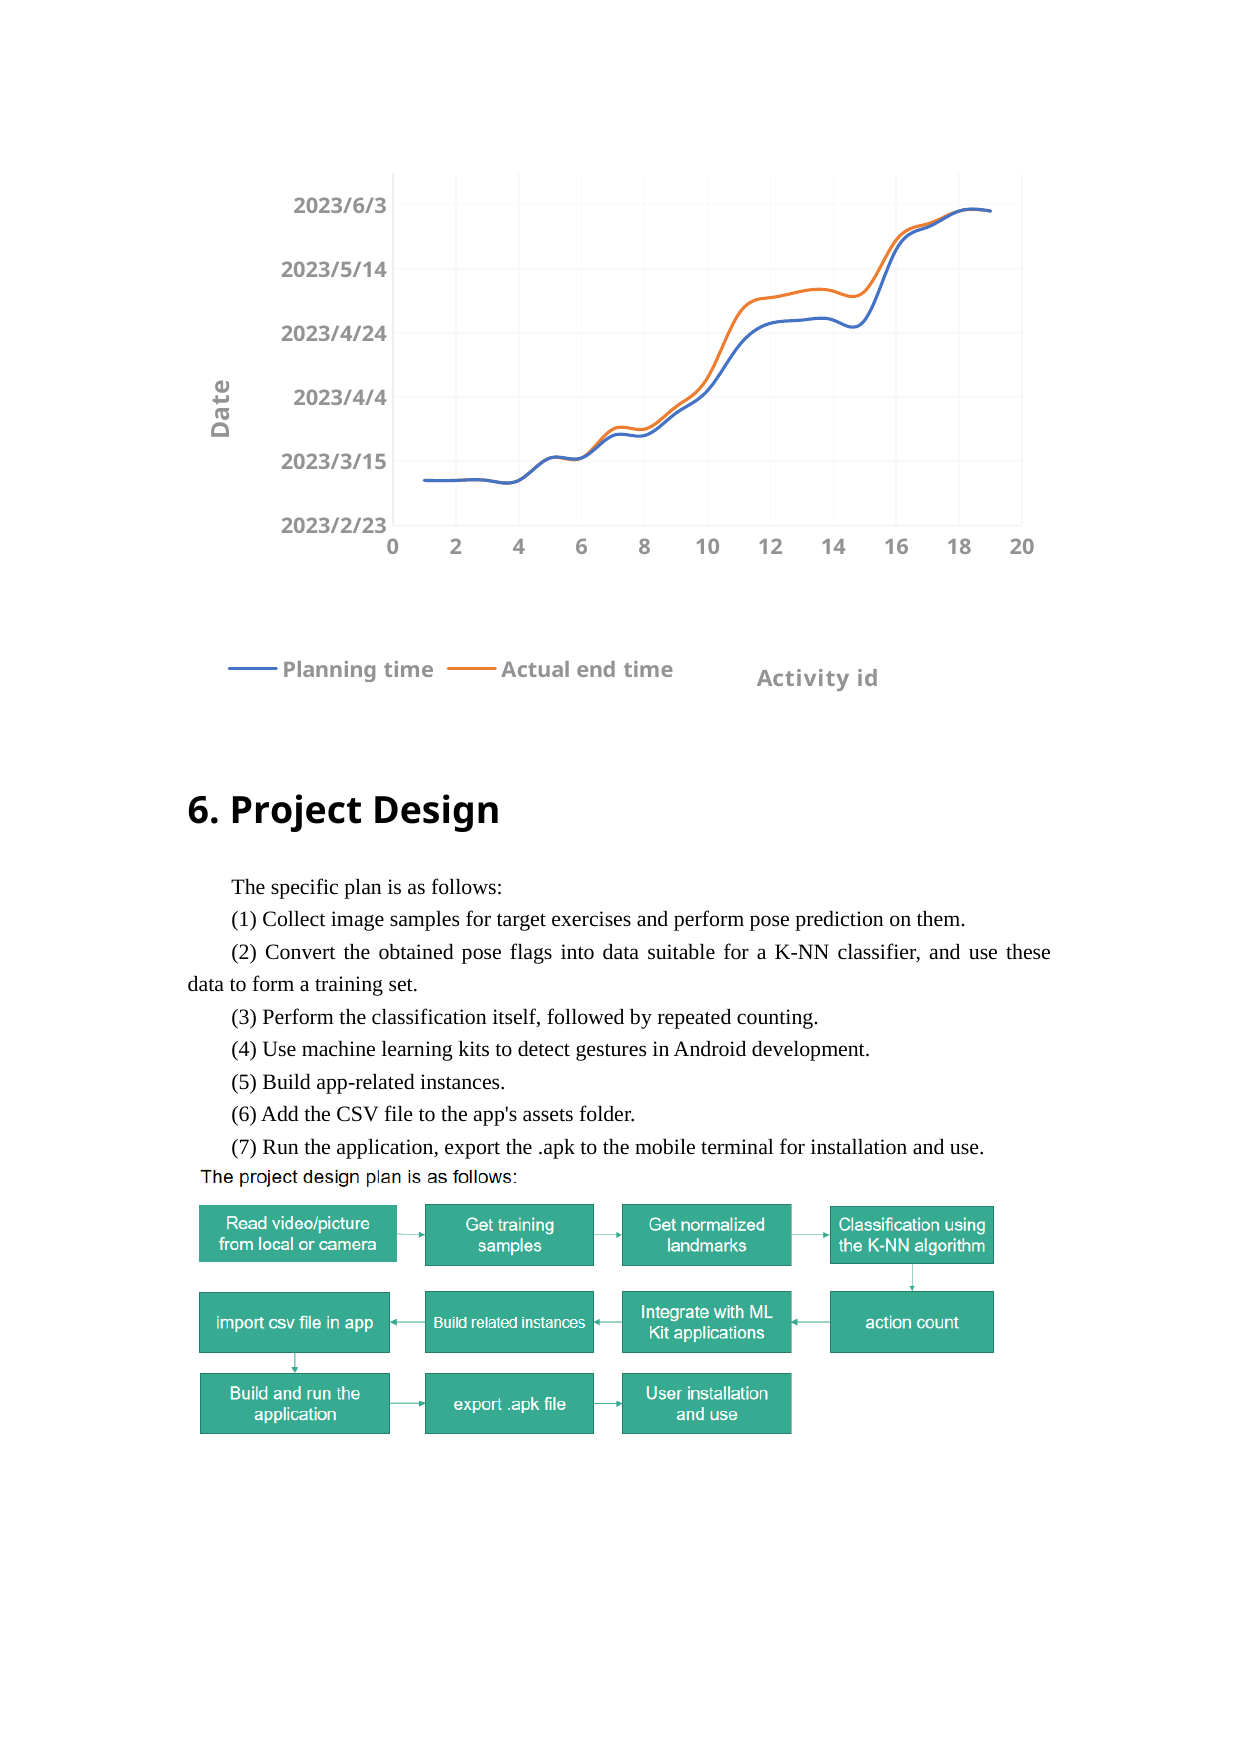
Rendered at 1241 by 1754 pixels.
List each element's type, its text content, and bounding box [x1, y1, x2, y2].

text (6) Add the CSV file to the app's assets folder. [187, 1098, 1053, 1130]
text (4) Use machine learning kits to detect gestures in Android development. [187, 1033, 1053, 1065]
text (5) Build app-related instances. [187, 1065, 1053, 1098]
text (1) Collect image samples for target exercises and perform pose prediction on them. [187, 903, 1053, 935]
picture [187, 1162, 1053, 1443]
text (7) Run the application, export the .apk to the mobile terminal for installation and use. [187, 1130, 1053, 1162]
subtitle 6. Project Design [187, 776, 1053, 841]
text (2) Convert the obtained pose flags into data suitable for a K-NN classifier, and use these data to form a training set. [187, 935, 1053, 1000]
text (3) Perform the classification itself, followed by repeated counting. [187, 1000, 1053, 1033]
text The specific plan is as follows: [187, 870, 1053, 903]
